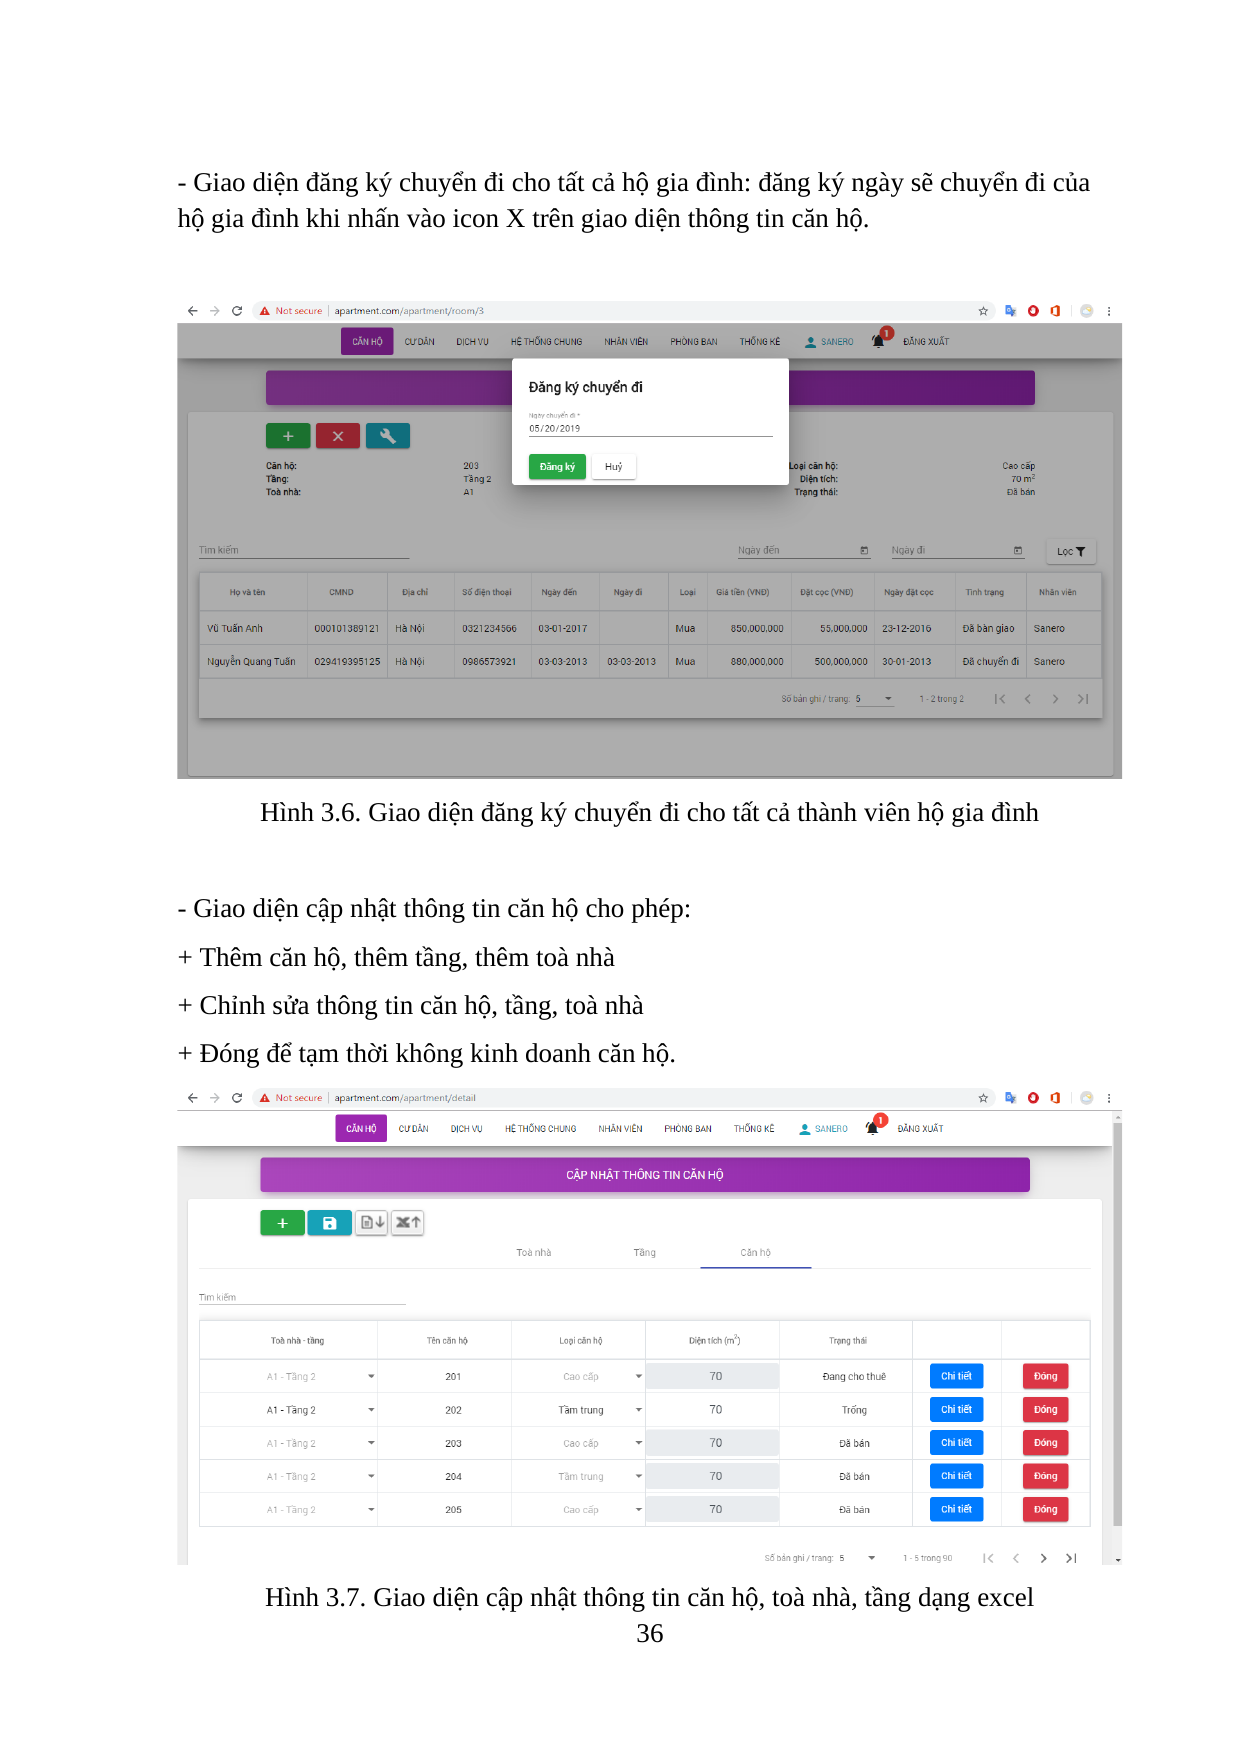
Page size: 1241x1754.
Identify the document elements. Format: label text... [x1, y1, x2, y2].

text - Giao diện cập nhật thông tin căn hộ cho phép: [177, 892, 1122, 924]
text + Đóng để tạm thời không kinh doanh căn hộ. [177, 1037, 1122, 1068]
text + Thêm căn hộ, thêm tầng, thêm toà nhà [177, 941, 1122, 972]
text + Chỉnh sửa thông tin căn hộ, tầng, toà nhà [177, 989, 1122, 1020]
text Hình 3.7. Giao diện cập nhật thông tin căn hộ, toà nhà, tầng dạng excel [177, 1582, 1122, 1613]
text Hình 3.6. Giao diện đăng ký chuyển đi cho tất cả thành viên hộ gia đình [177, 796, 1122, 827]
picture [177, 1085, 1123, 1565]
picture [177, 298, 1123, 779]
text - Giao diện đăng ký chuyển đi cho tất cả hộ gia đình: đăng ký ngày sẽ chuyển đi của hộ gia đình khi nhấn vào icon X trên giao diện thông tin căn hộ. [177, 166, 1122, 233]
